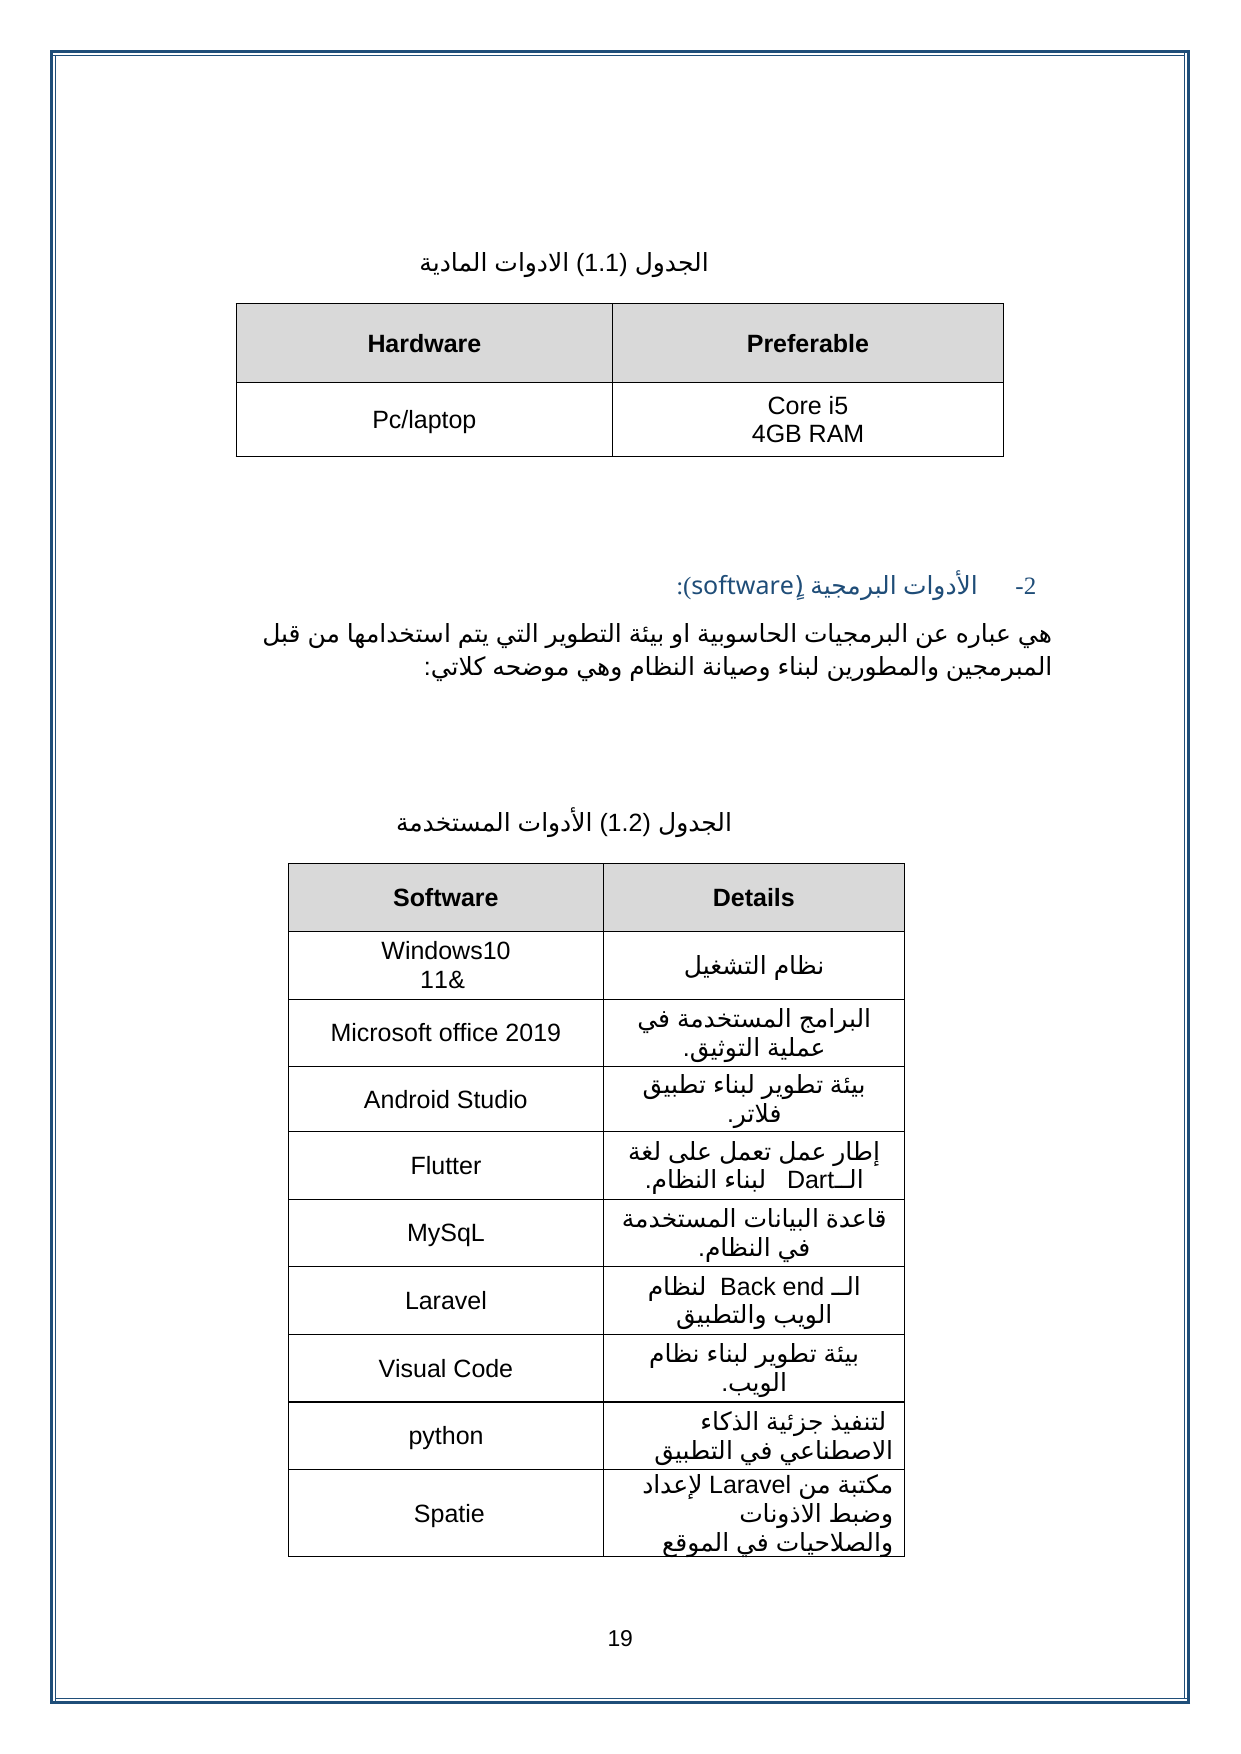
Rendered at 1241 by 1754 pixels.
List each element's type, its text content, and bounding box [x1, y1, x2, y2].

list الجدول (1.1) الادوات المادية [187, 248, 940, 276]
table_cell قاعدة البيانات المستخدمة في النظام. [604, 1200, 904, 1266]
table_cell Spatie [289, 1470, 603, 1556]
table_cell Windows10 &11 [289, 932, 603, 998]
table_cell بيئة تطوير لبناء تطبيق فلاتر. [604, 1067, 904, 1131]
table_cell مكتبة من Laravel لإعداد وضبط الاذونات والصلاحيات في الموقع [604, 1470, 904, 1556]
table_cell إطار عمل تعمل على لغة الــDart لبناء النظام. [604, 1132, 904, 1198]
table_cell python [289, 1403, 603, 1469]
table_header Details [604, 864, 904, 931]
table_cell Flutter [289, 1132, 603, 1198]
table_header Software [289, 864, 603, 931]
table_header Hardware [237, 304, 612, 382]
list الجدول (1.2) الأدوات المستخدمة [187, 808, 940, 836]
table_header Preferable [613, 304, 1003, 382]
subtitle الأدوات البرمجية (ٍsoftware): [187, 568, 1015, 602]
table_cell MySqL [289, 1200, 603, 1266]
text هي عباره عن البرمجيات الحاسوبية او بيئة التطوير التي يتم استخدامها من قبل المبرمجين والمطورين لبناء وصيانة النظام وهي موضحه كلاتي: [187, 619, 1053, 681]
table_cell Laravel [289, 1267, 603, 1334]
table_cell Core i5 4GB RAM [613, 383, 1003, 456]
table_cell البرامج المستخدمة في عملية التوثيق. [604, 1000, 904, 1066]
table_cell الــ Back end لنظام الويب والتطبيق [604, 1267, 904, 1334]
table_cell لتنفيذ جزئية الذكاء الاصطناعي في التطبيق [604, 1403, 904, 1469]
table_cell Android Studio [289, 1067, 603, 1131]
table_cell Microsoft office 2019 [289, 1000, 603, 1066]
table_cell بيئة تطوير لبناء نظام الويب. [604, 1335, 904, 1401]
table_cell Visual Code [289, 1335, 603, 1401]
table_cell Pc/laptop [237, 383, 612, 456]
table_cell نظام التشغيل [604, 932, 904, 998]
